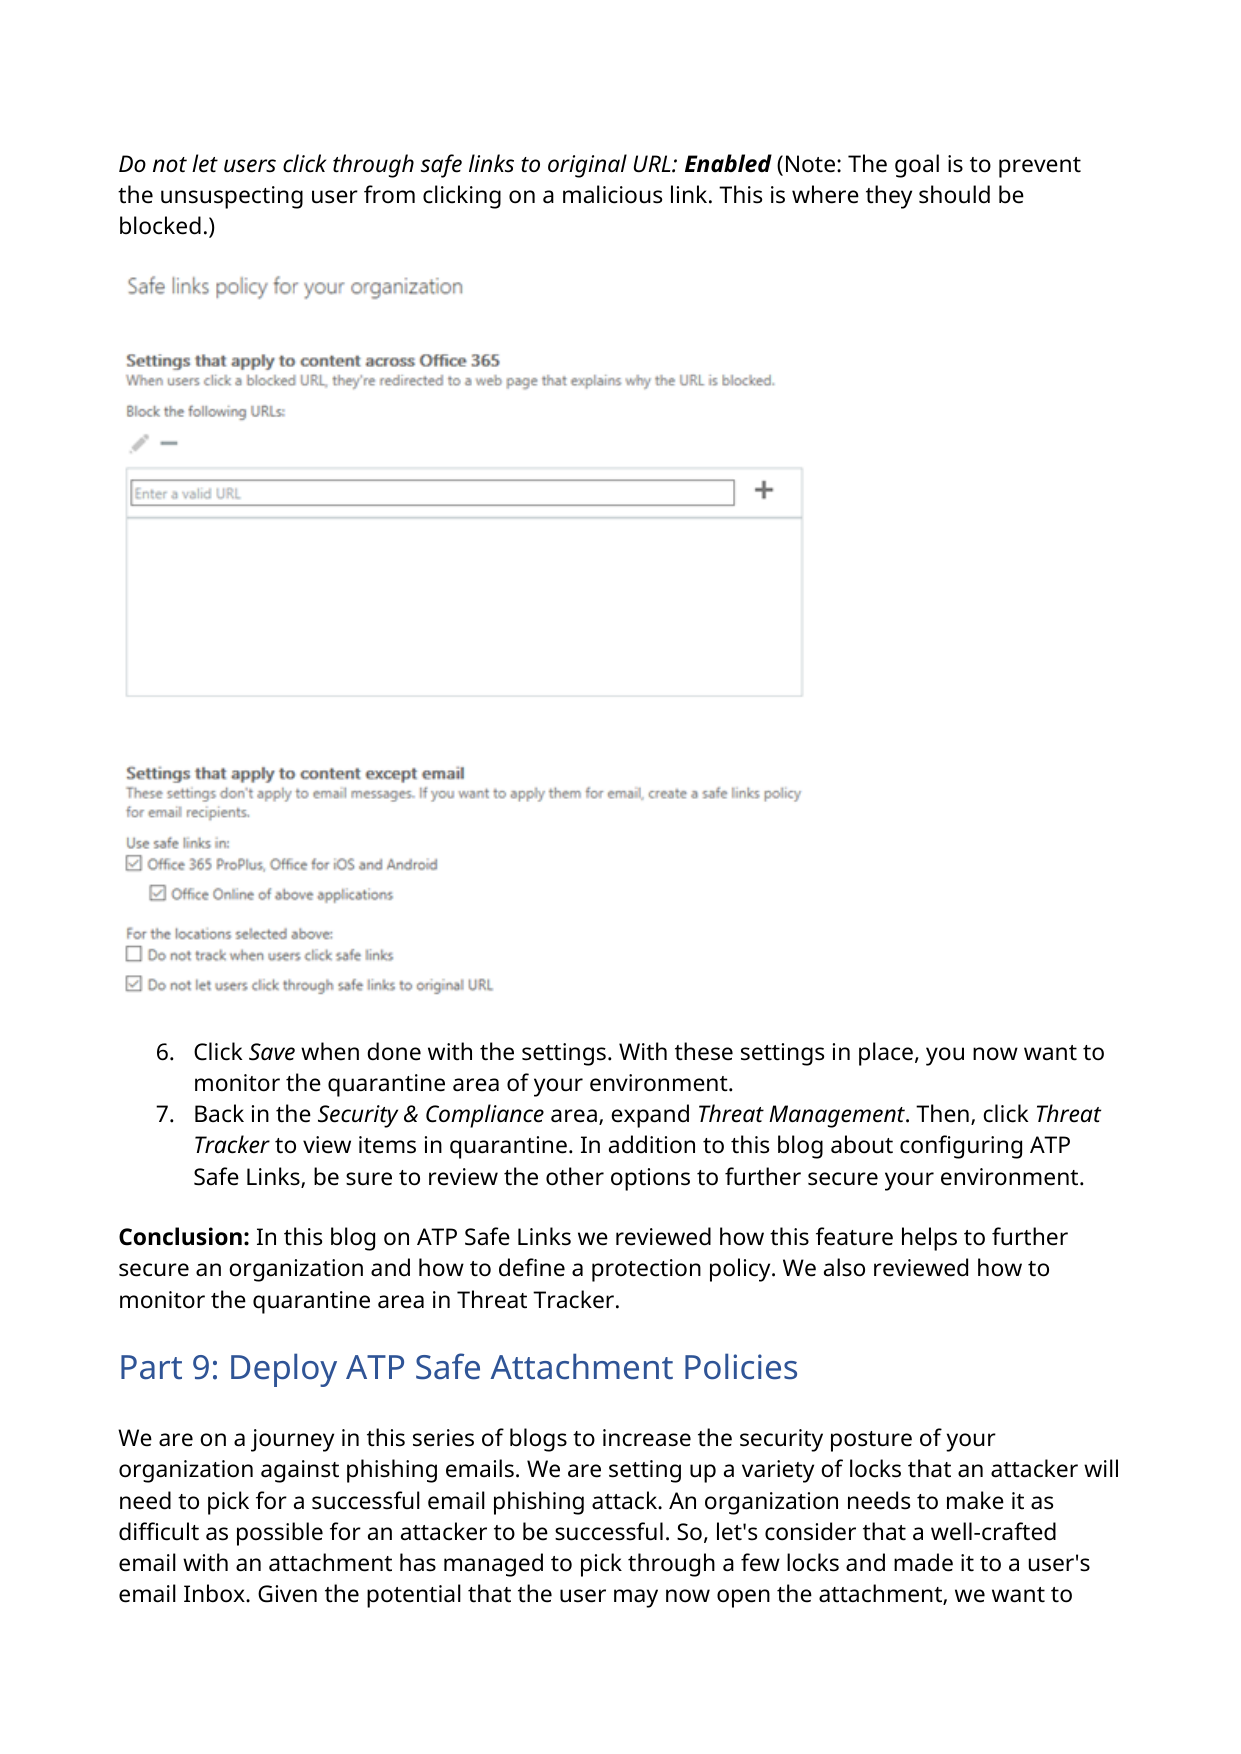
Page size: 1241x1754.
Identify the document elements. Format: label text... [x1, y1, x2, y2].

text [118, 1422, 1122, 1610]
list Click Save when done with the settings. With these settings in place, you now want to monitor the quarantine area of your environment. [156, 1036, 1122, 1098]
subtitle Part 9: Deploy ATP Safe Attachment Policies [118, 1344, 1122, 1389]
text Do not let users click through safe links to original URL: Enabled (Note: The goal is to prevent the unsuspecting user from clicking on a malicious link. This is where they should be blocked.) [118, 148, 1122, 241]
picture [118, 270, 814, 1007]
list Back in the Security & Compliance area, expand Threat Management. Then, click Threat Tracker to view items in quarantine. In addition to this blog about configuring ATP Safe Links, be sure to review the other options to further secure your environment. [156, 1098, 1122, 1192]
text Conclusion: In this blog on ATP Safe Links we reviewed how this feature helps to further secure an organization and how to define a protection policy. We also reviewed how to monitor the quarantine area in Threat Tracker. [118, 1221, 1122, 1315]
